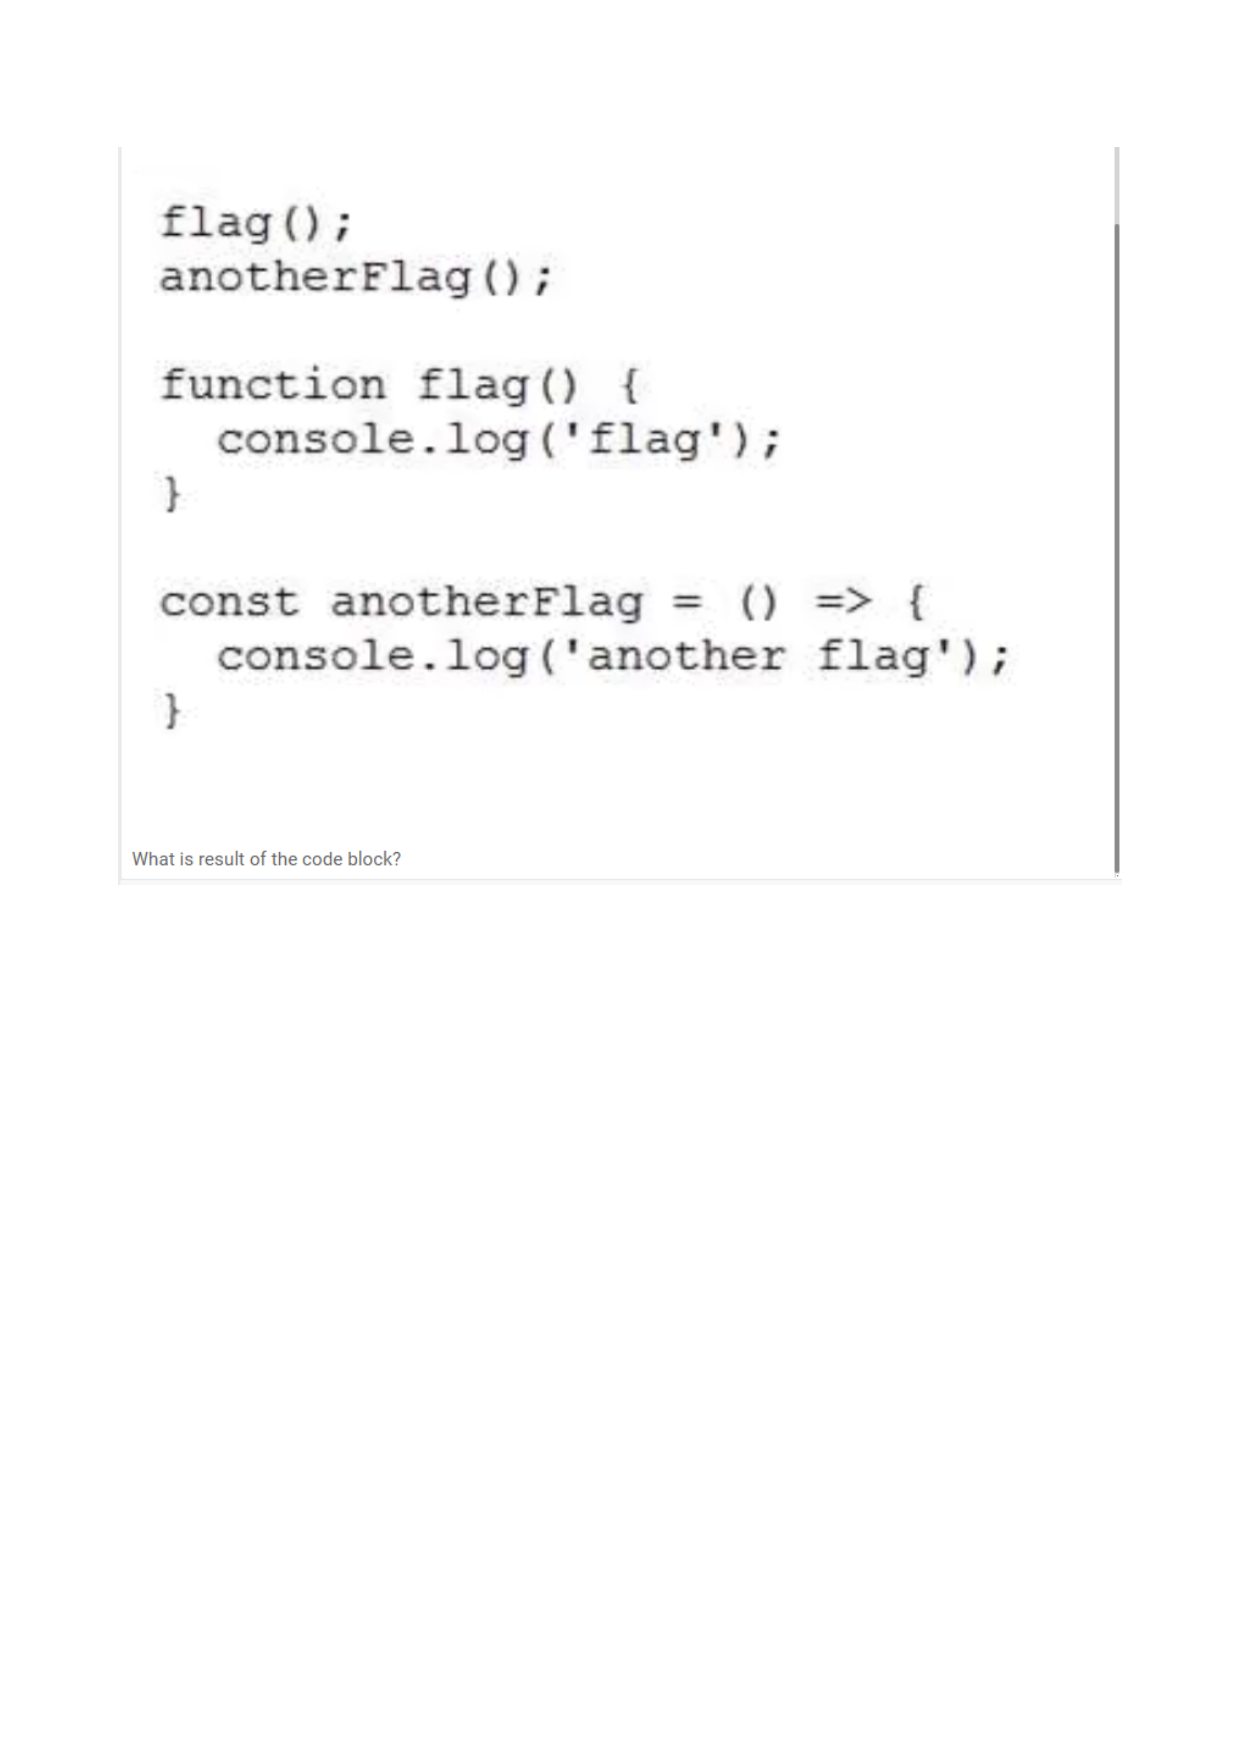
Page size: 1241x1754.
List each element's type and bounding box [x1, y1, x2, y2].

picture [118, 147, 1122, 885]
